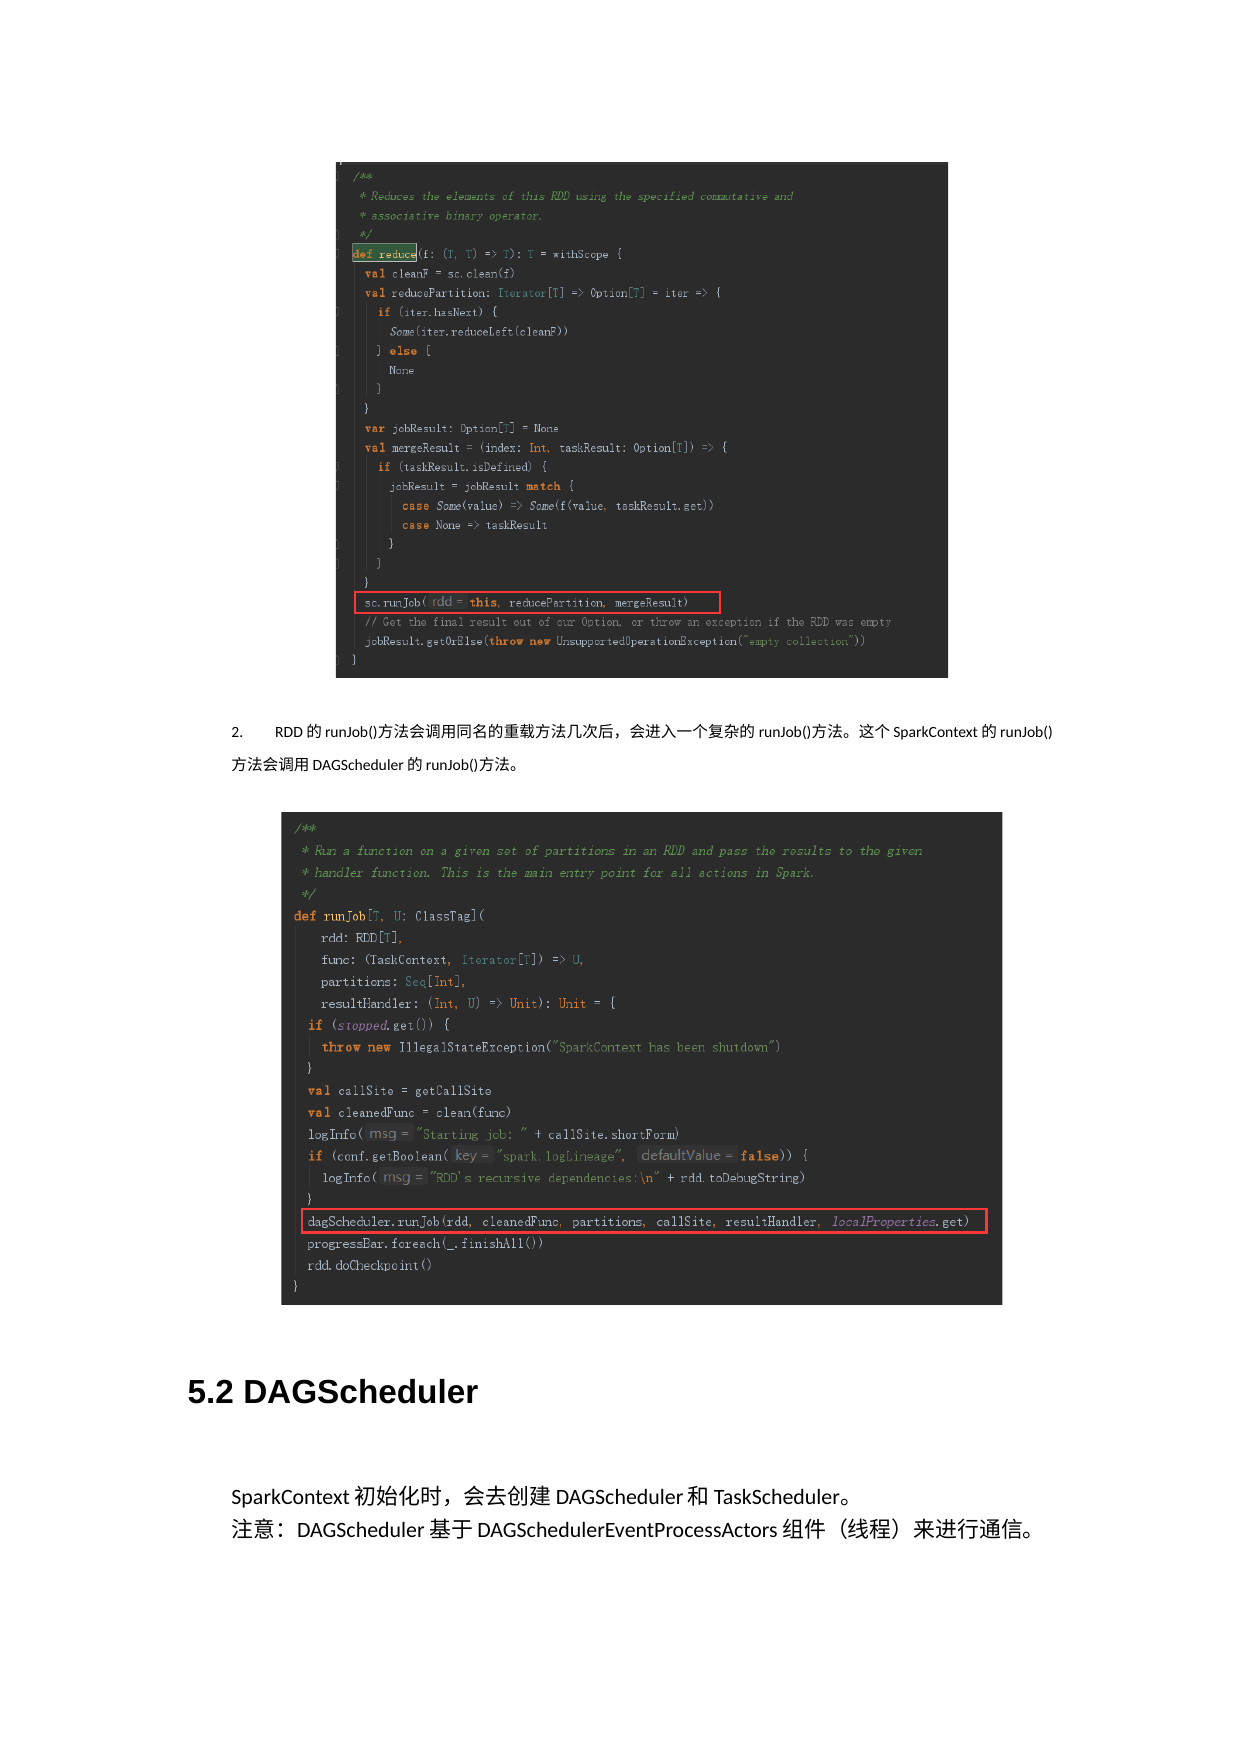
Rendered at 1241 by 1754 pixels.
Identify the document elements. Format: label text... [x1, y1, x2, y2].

picture [281, 812, 1003, 1305]
picture [335, 162, 949, 678]
subtitle 5.2 DAGScheduler [187, 1359, 1053, 1424]
text 注意：DAGScheduler基于DAGSchedulerEventProcessActors组件（线程）来进行通信。 [187, 1511, 1053, 1544]
text SparkContext初始化时，会去创建DAGScheduler和TaskScheduler。 [187, 1479, 1053, 1511]
list RDD的runJob()方法会调用同名的重载方法几次后，会进入一个复杂的runJob()方法。这个SparkContext的runJob()方法会调用DAGScheduler的runJob()方法。 [231, 714, 1053, 779]
